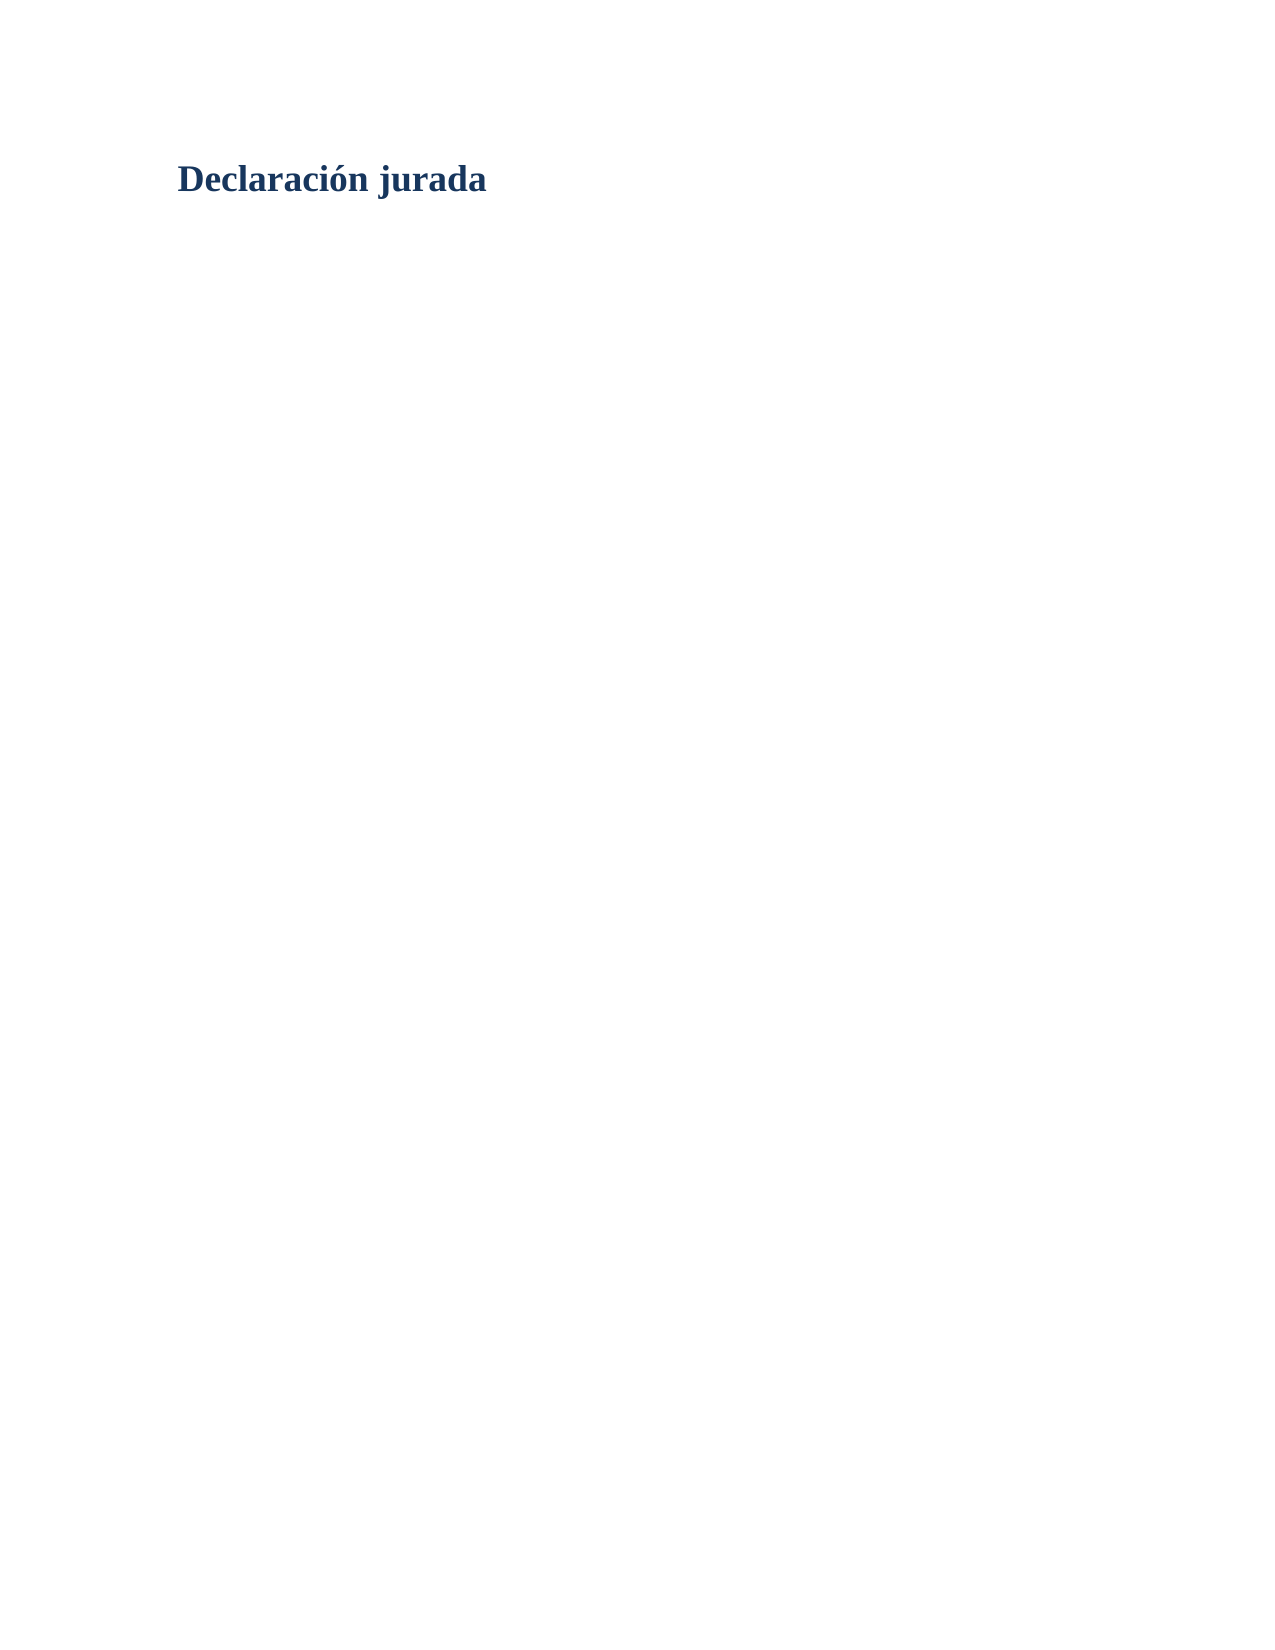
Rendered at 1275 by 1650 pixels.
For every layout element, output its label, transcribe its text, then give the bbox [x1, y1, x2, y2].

subtitle Declaración jurada [177, 156, 1098, 199]
